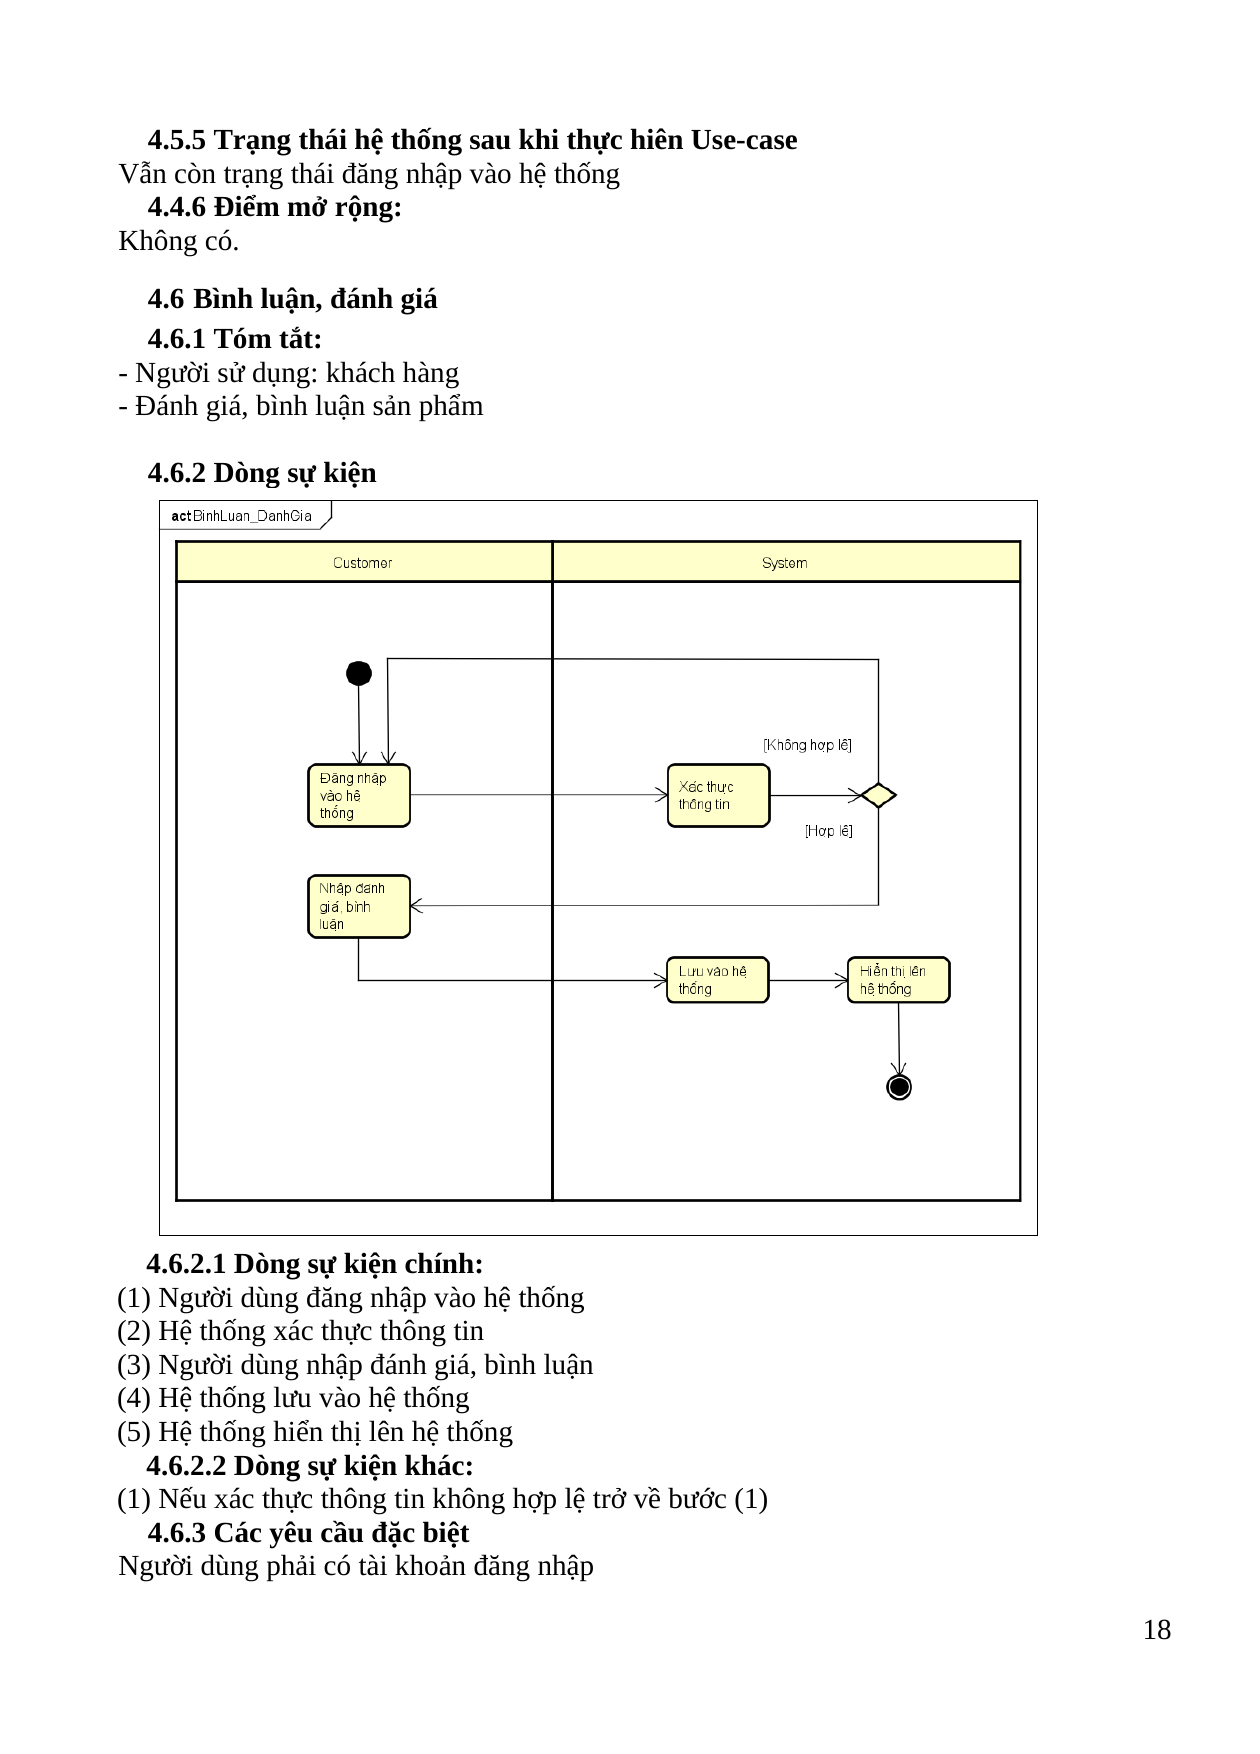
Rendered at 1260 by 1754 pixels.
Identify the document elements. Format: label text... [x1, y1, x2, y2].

text (4) Hệ thống lưu vào hệ thống [117, 1381, 1142, 1414]
picture [147, 488, 1049, 1247]
text 4.6.1 Tóm tắt: [148, 321, 1142, 355]
text - Người sử dụng: khách hàng [118, 355, 1142, 388]
text 4.4.6 Điểm mở rộng: [148, 189, 1142, 223]
text Không có. [118, 223, 1142, 256]
text Vẫn còn trạng thái đăng nhập vào hệ thống [118, 156, 1142, 189]
text (5) Hệ thống hiển thị lên hệ thống [117, 1414, 1142, 1448]
text (3) Người dùng nhập đánh giá, bình luận [117, 1347, 1142, 1381]
text (2) Hệ thống xác thực thông tin [117, 1313, 1142, 1347]
text 4.6.2.1 Dòng sự kiện chính: [146, 1246, 1142, 1280]
text 4.6.2 Dòng sự kiện [148, 455, 1142, 489]
text 4.6.3 Các yêu cầu đặc biệt [148, 1515, 1142, 1548]
text 4.6.2.2 Dòng sự kiện khác: [146, 1448, 1142, 1481]
text - Đánh giá, bình luận sản phẩm [118, 388, 1142, 422]
text (1) Nếu xác thực thông tin không hợp lệ trở về bước (1) [117, 1481, 1142, 1515]
subtitle 4.6 Bình luận, đánh giá [148, 281, 1142, 315]
text Người dùng phải có tài khoản đăng nhập [118, 1548, 1142, 1582]
text (1) Người dùng đăng nhập vào hệ thống [117, 1280, 1142, 1313]
text 4.5.5 Trạng thái hệ thống sau khi thực hiên Use-case [148, 122, 1142, 156]
